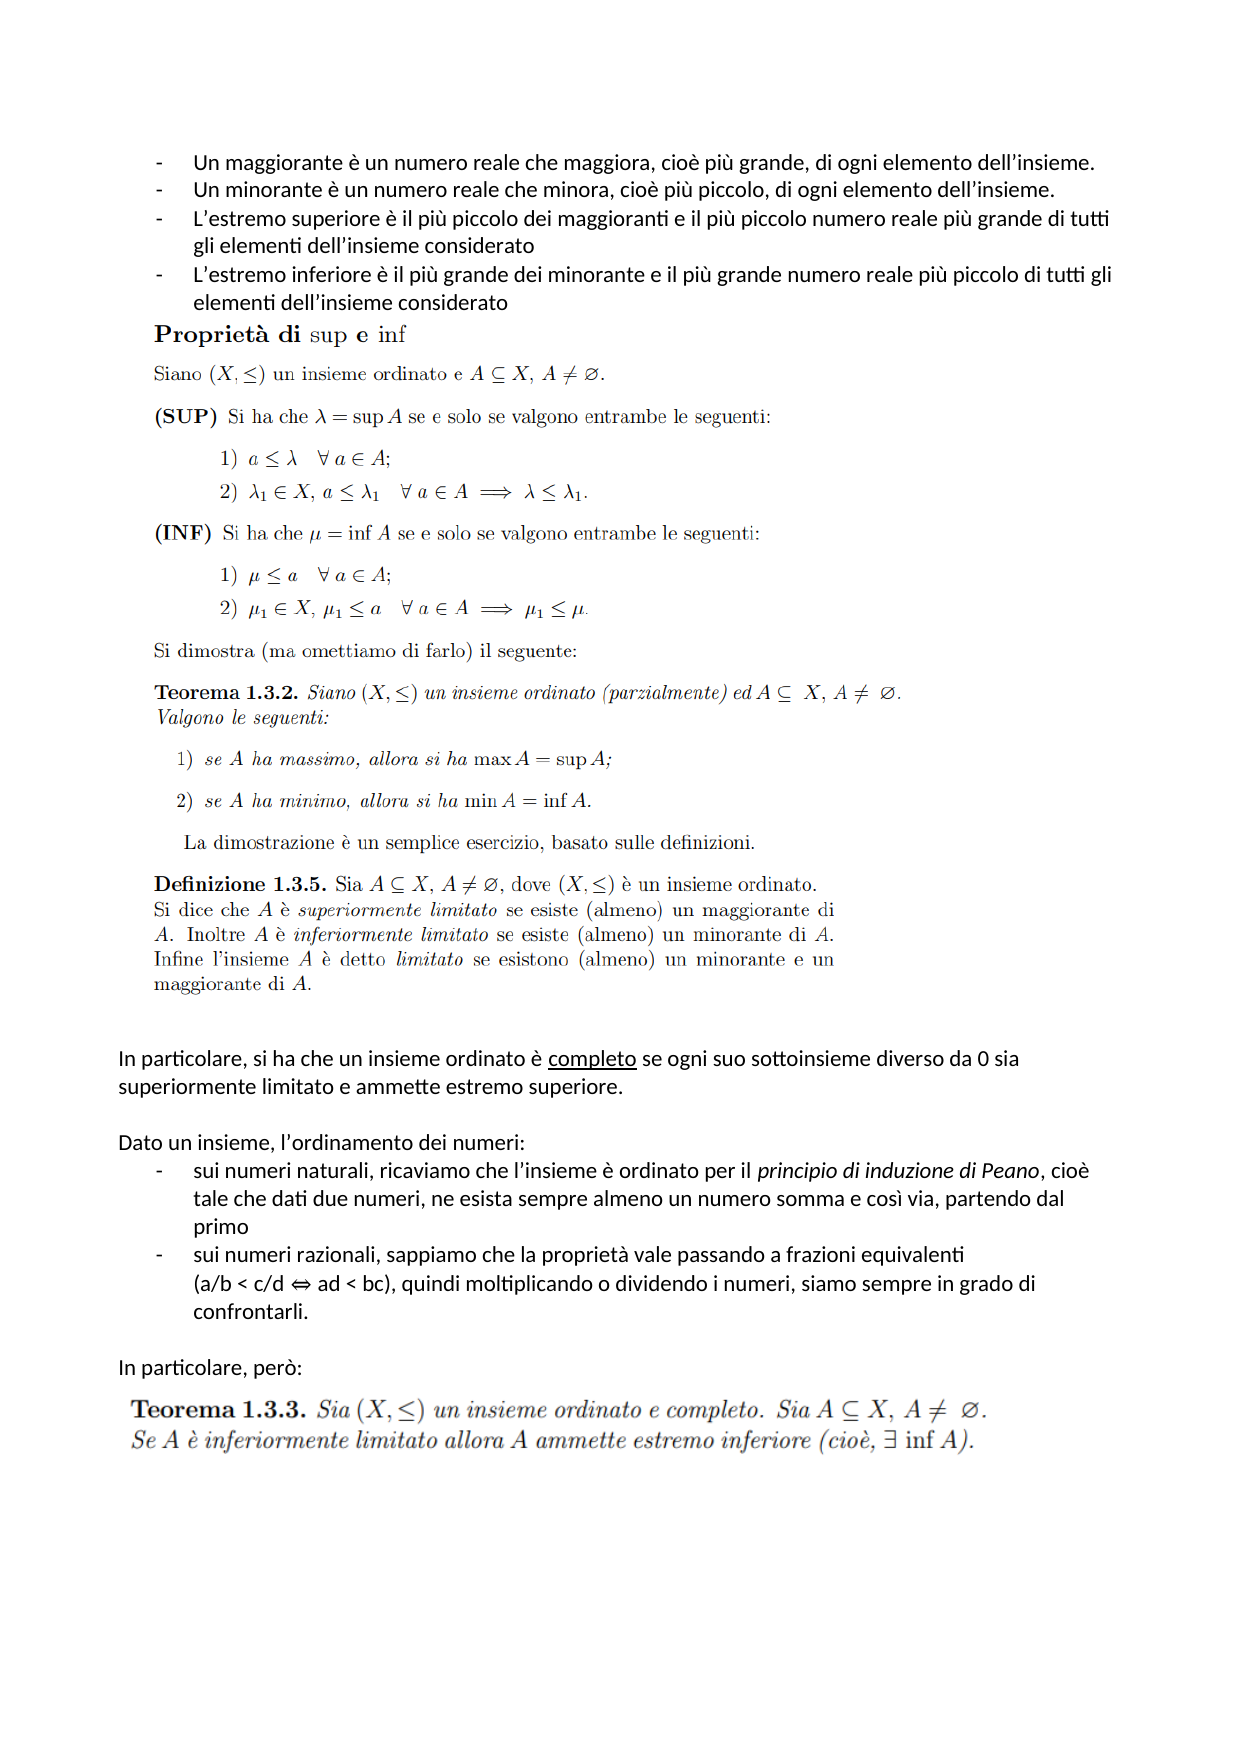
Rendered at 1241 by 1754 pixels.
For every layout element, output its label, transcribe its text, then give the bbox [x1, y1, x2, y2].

list sui numeri razionali, sappiamo che la proprietà vale passando a frazioni equivalenti [156, 1240, 1122, 1268]
list (a/b < c/d ⇔ ad < bc), quindi moltiplicando o dividendo i numeri, siamo sempre in grado di confrontarli. [193, 1268, 1122, 1325]
list Un maggiorante è un numero reale che maggiora, cioè più grande, di ogni elemento dell’insieme. [156, 148, 1122, 176]
picture [112, 1388, 994, 1468]
list L’estremo inferiore è il più grande dei minorante e il più grande numero reale più piccolo di tutti gli elementi dell’insieme considerato [156, 260, 1122, 316]
text Dato un insieme, l’ordinamento dei numeri: [118, 1128, 1122, 1156]
text In particolare, però: [118, 1353, 1122, 1381]
text In particolare, si ha che un insieme ordinato è completo se ogni suo sottoinsieme diverso da 0 sia superiormente limitato e ammette estremo superiore. [118, 1044, 1122, 1100]
list sui numeri naturali, ricaviamo che l’insieme è ordinato per il principio di induzione di Peano, cioè tale che dati due numeri, ne esista sempre almeno un numero somma e così via, partendo dal primo [156, 1156, 1122, 1240]
picture [145, 318, 917, 1002]
list Un minorante è un numero reale che minora, cioè più piccolo, di ogni elemento dell’insieme. [156, 176, 1122, 204]
list L’estremo superiore è il più piccolo dei maggioranti e il più piccolo numero reale più grande di tutti gli elementi dell’insieme considerato [156, 204, 1122, 260]
